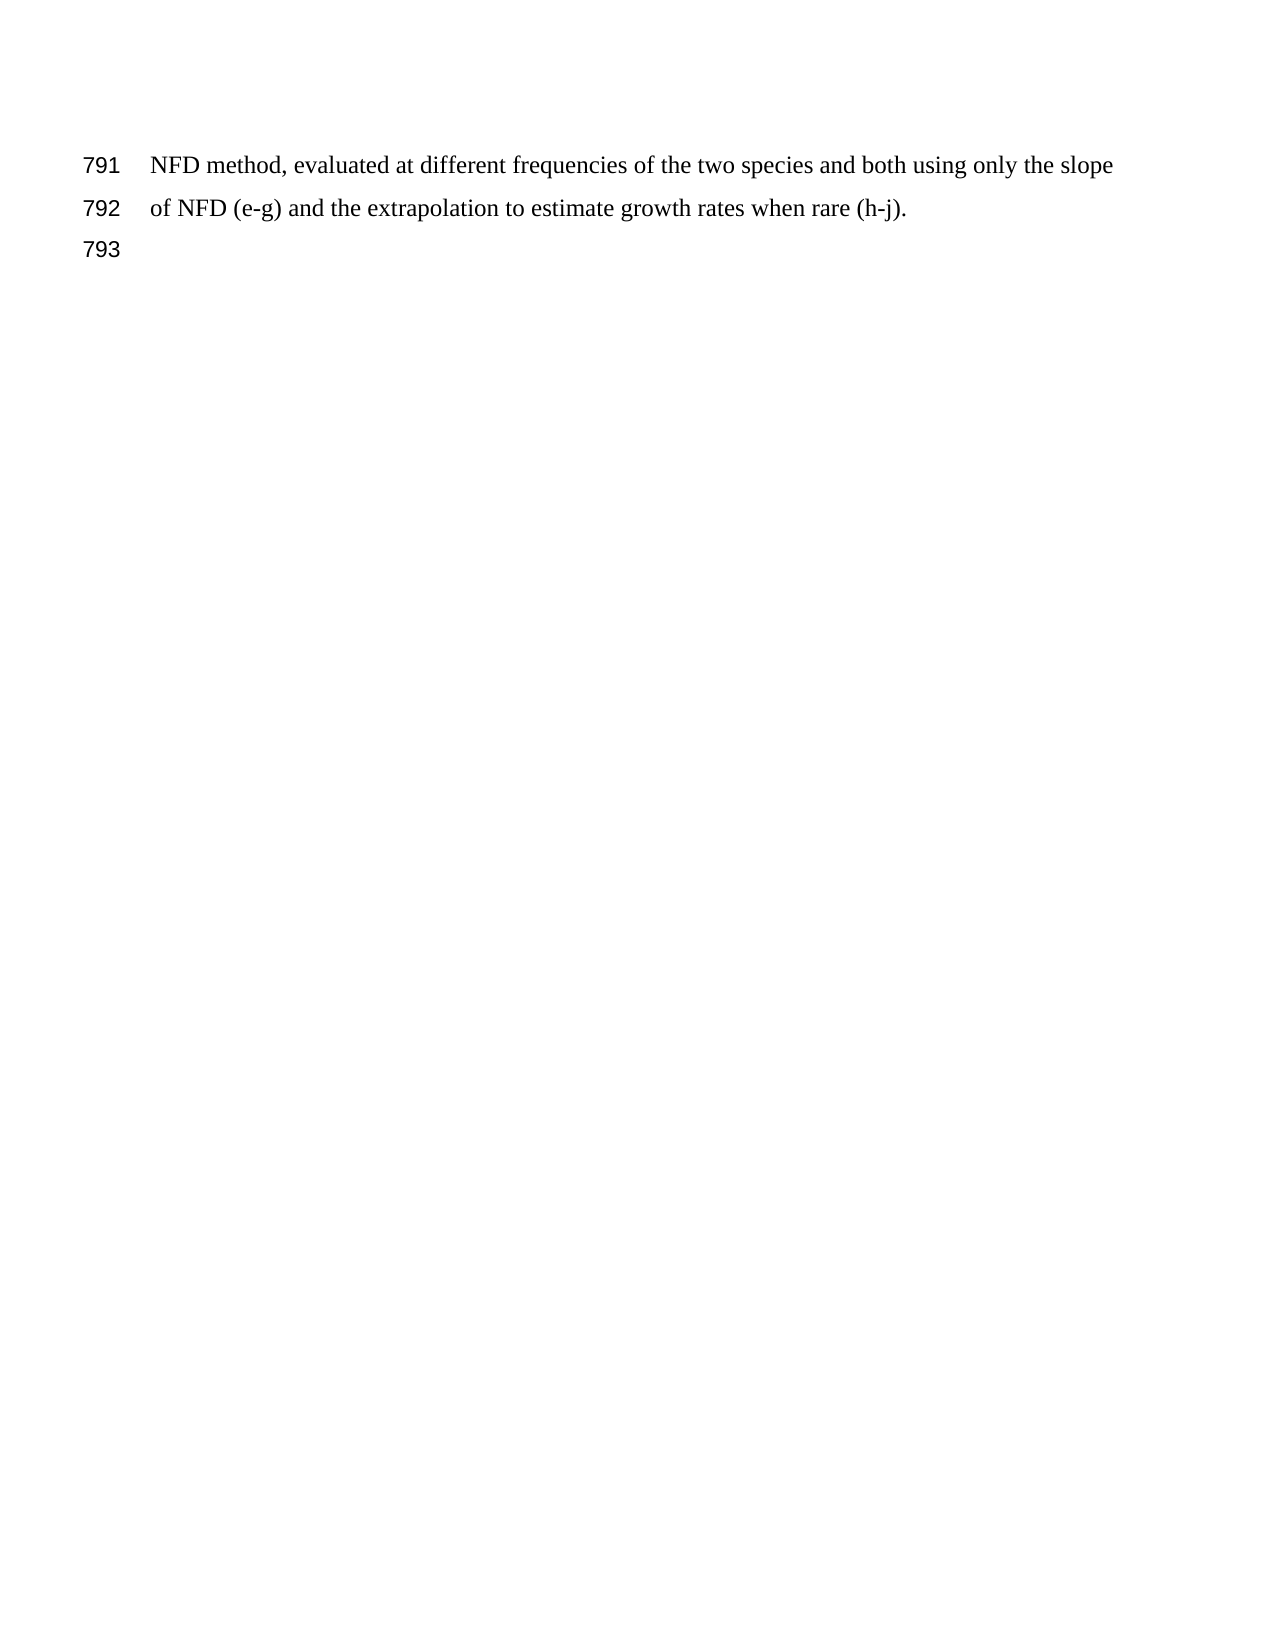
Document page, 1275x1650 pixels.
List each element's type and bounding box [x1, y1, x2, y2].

text [150, 150, 1125, 222]
